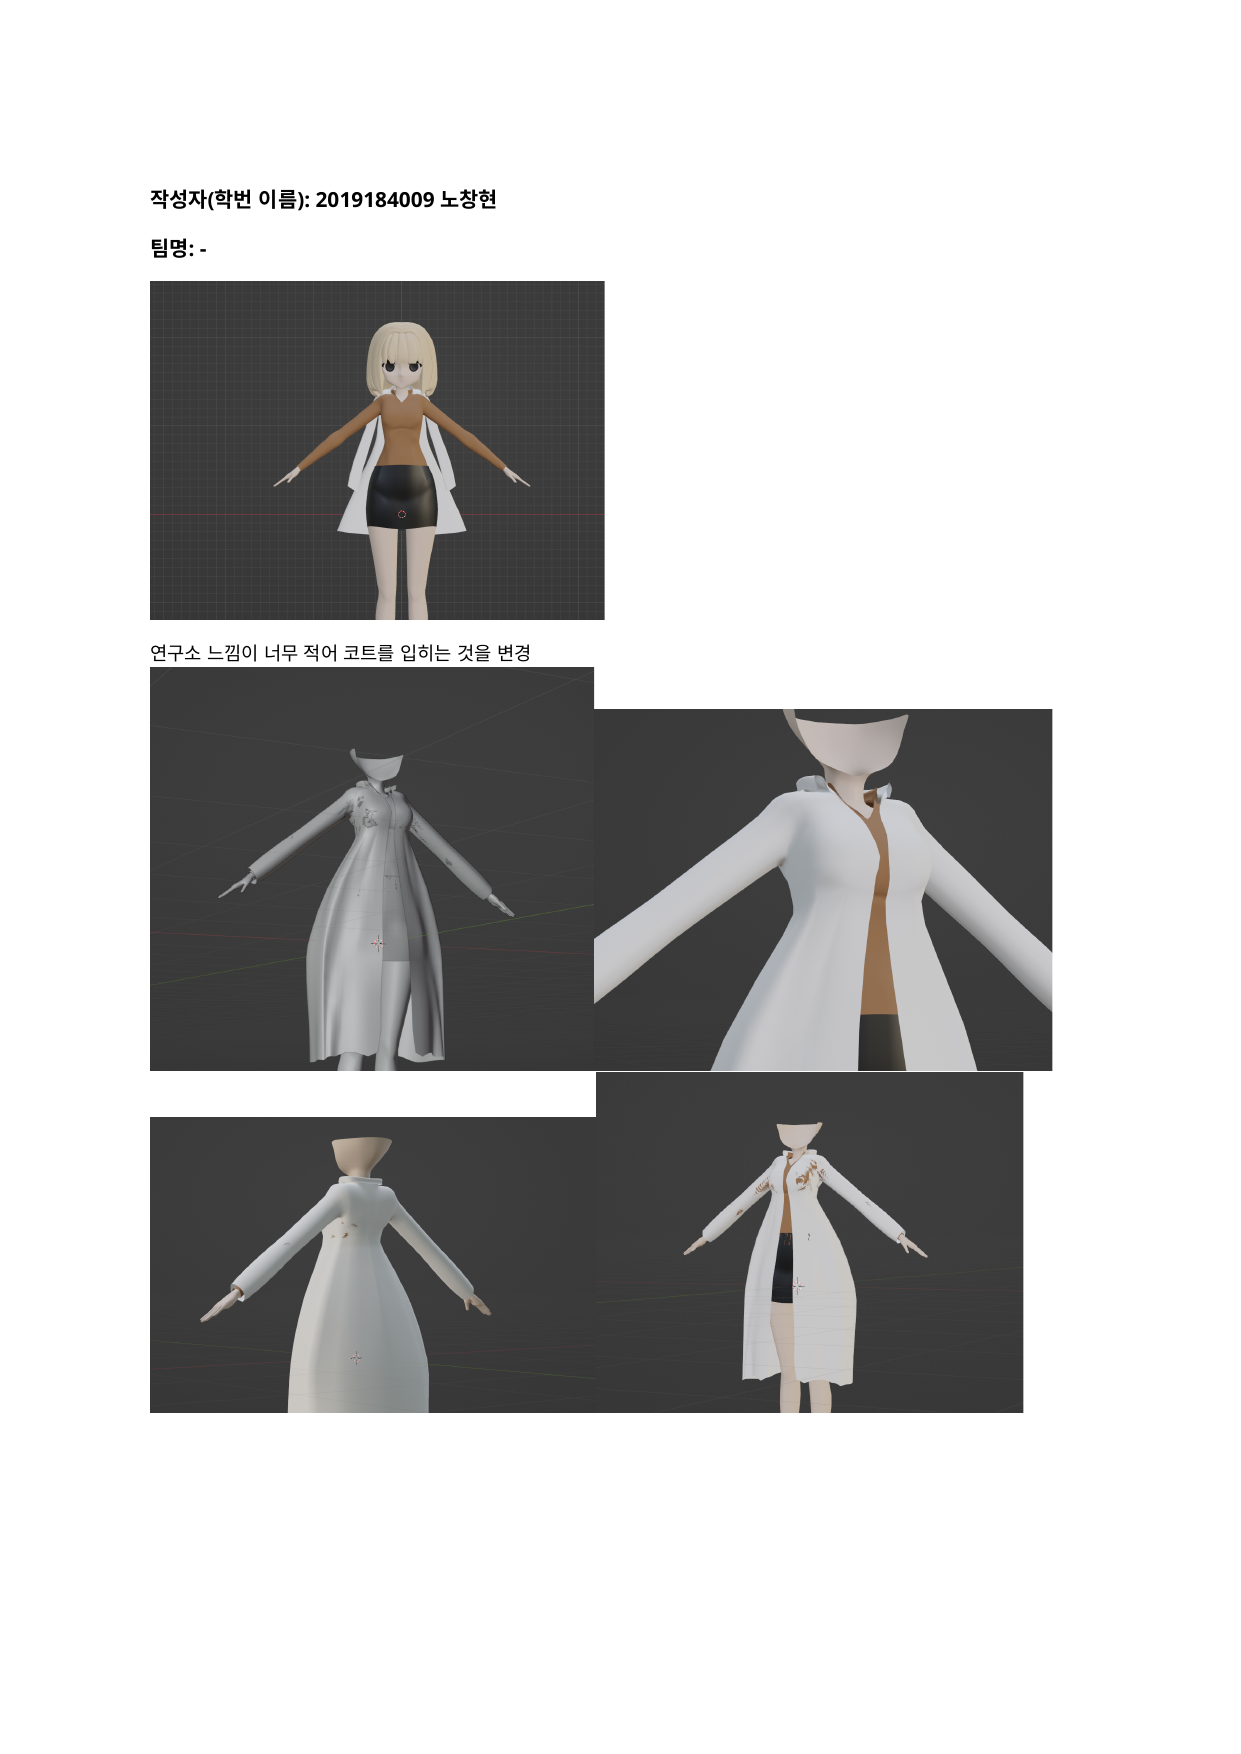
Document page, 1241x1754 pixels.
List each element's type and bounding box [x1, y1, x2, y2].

picture [150, 281, 605, 620]
picture [150, 1072, 1024, 1413]
text [150, 638, 1090, 1440]
picture [150, 667, 1053, 1071]
